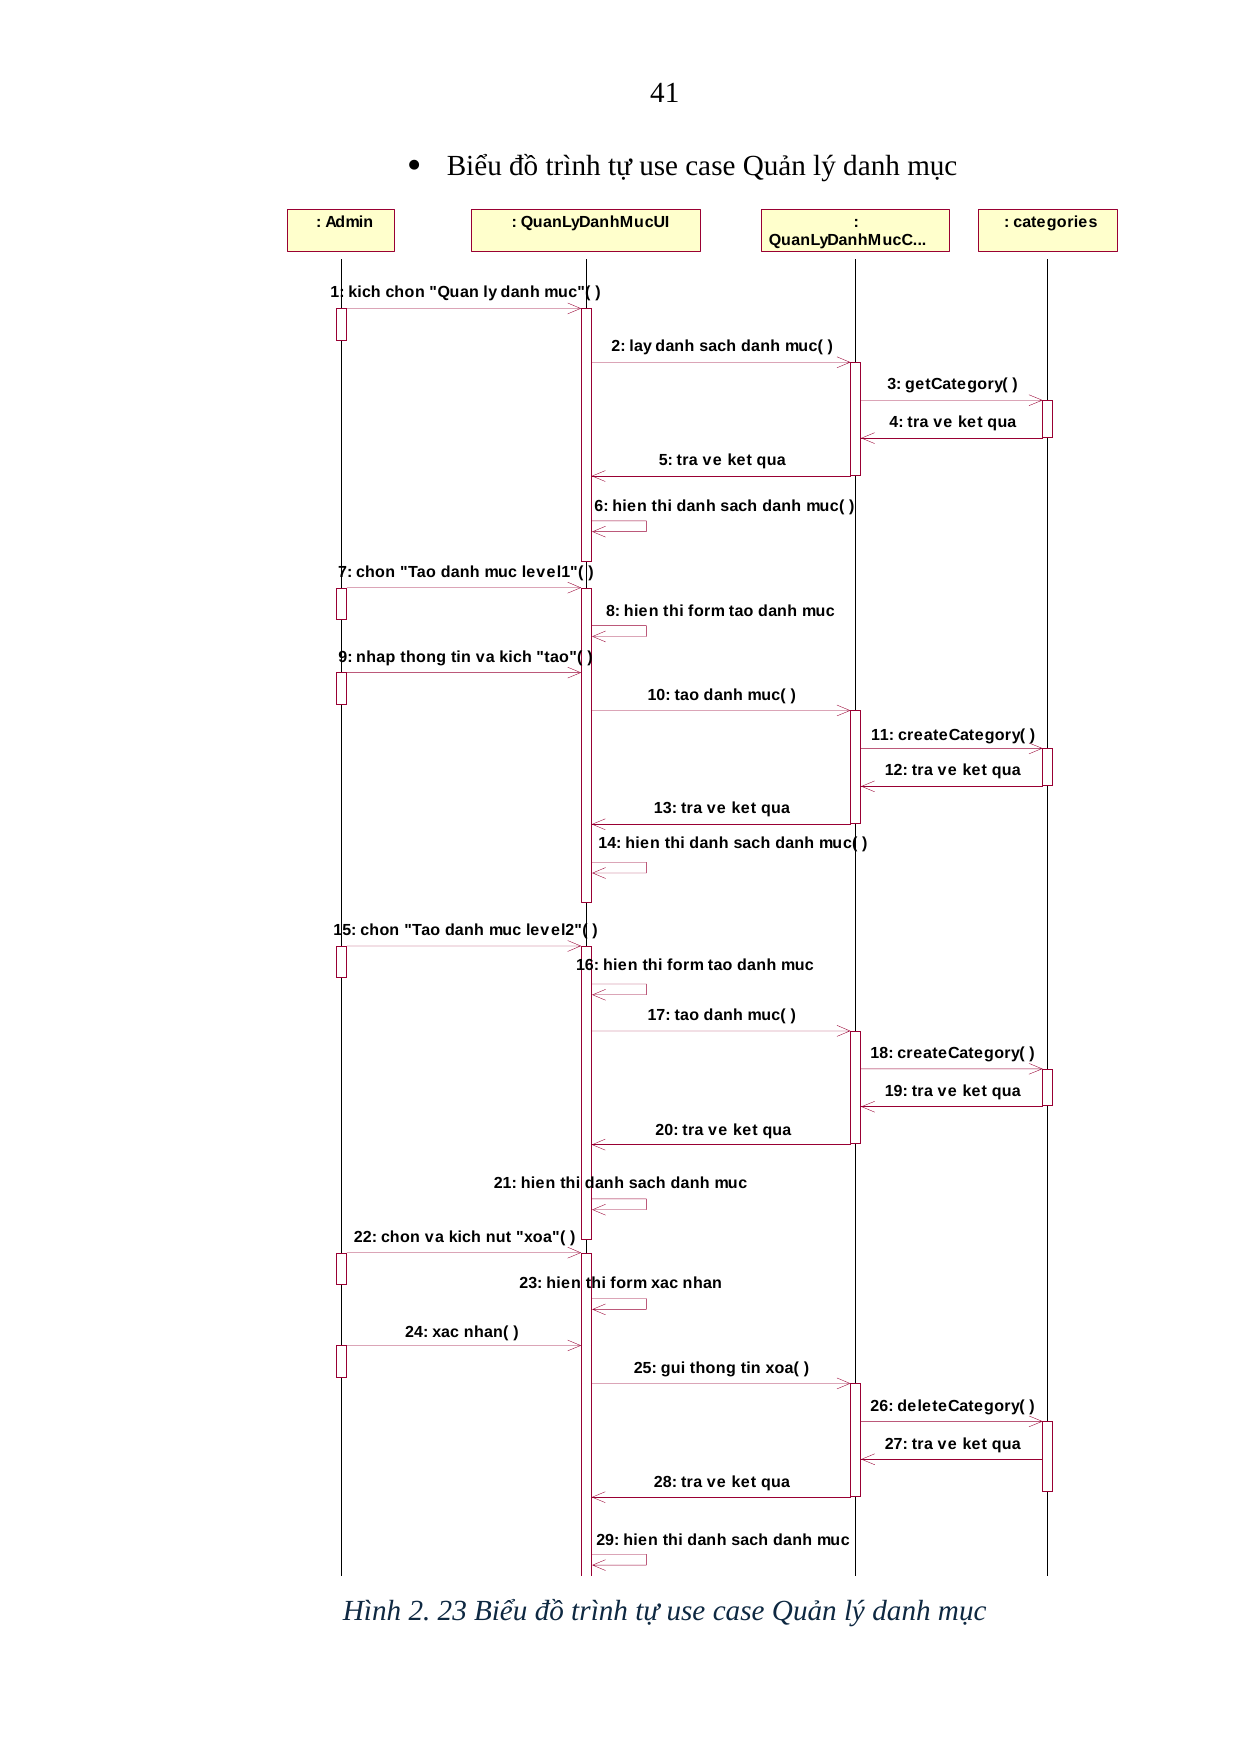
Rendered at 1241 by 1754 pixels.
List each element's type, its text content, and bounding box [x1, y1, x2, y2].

list Biểu đồ trình tự use case Quản lý danh mục [244, 148, 1122, 1576]
text Hình 2. 23 Biểu đồ trình tự use case Quản lý danh mục [207, 1593, 1122, 1626]
